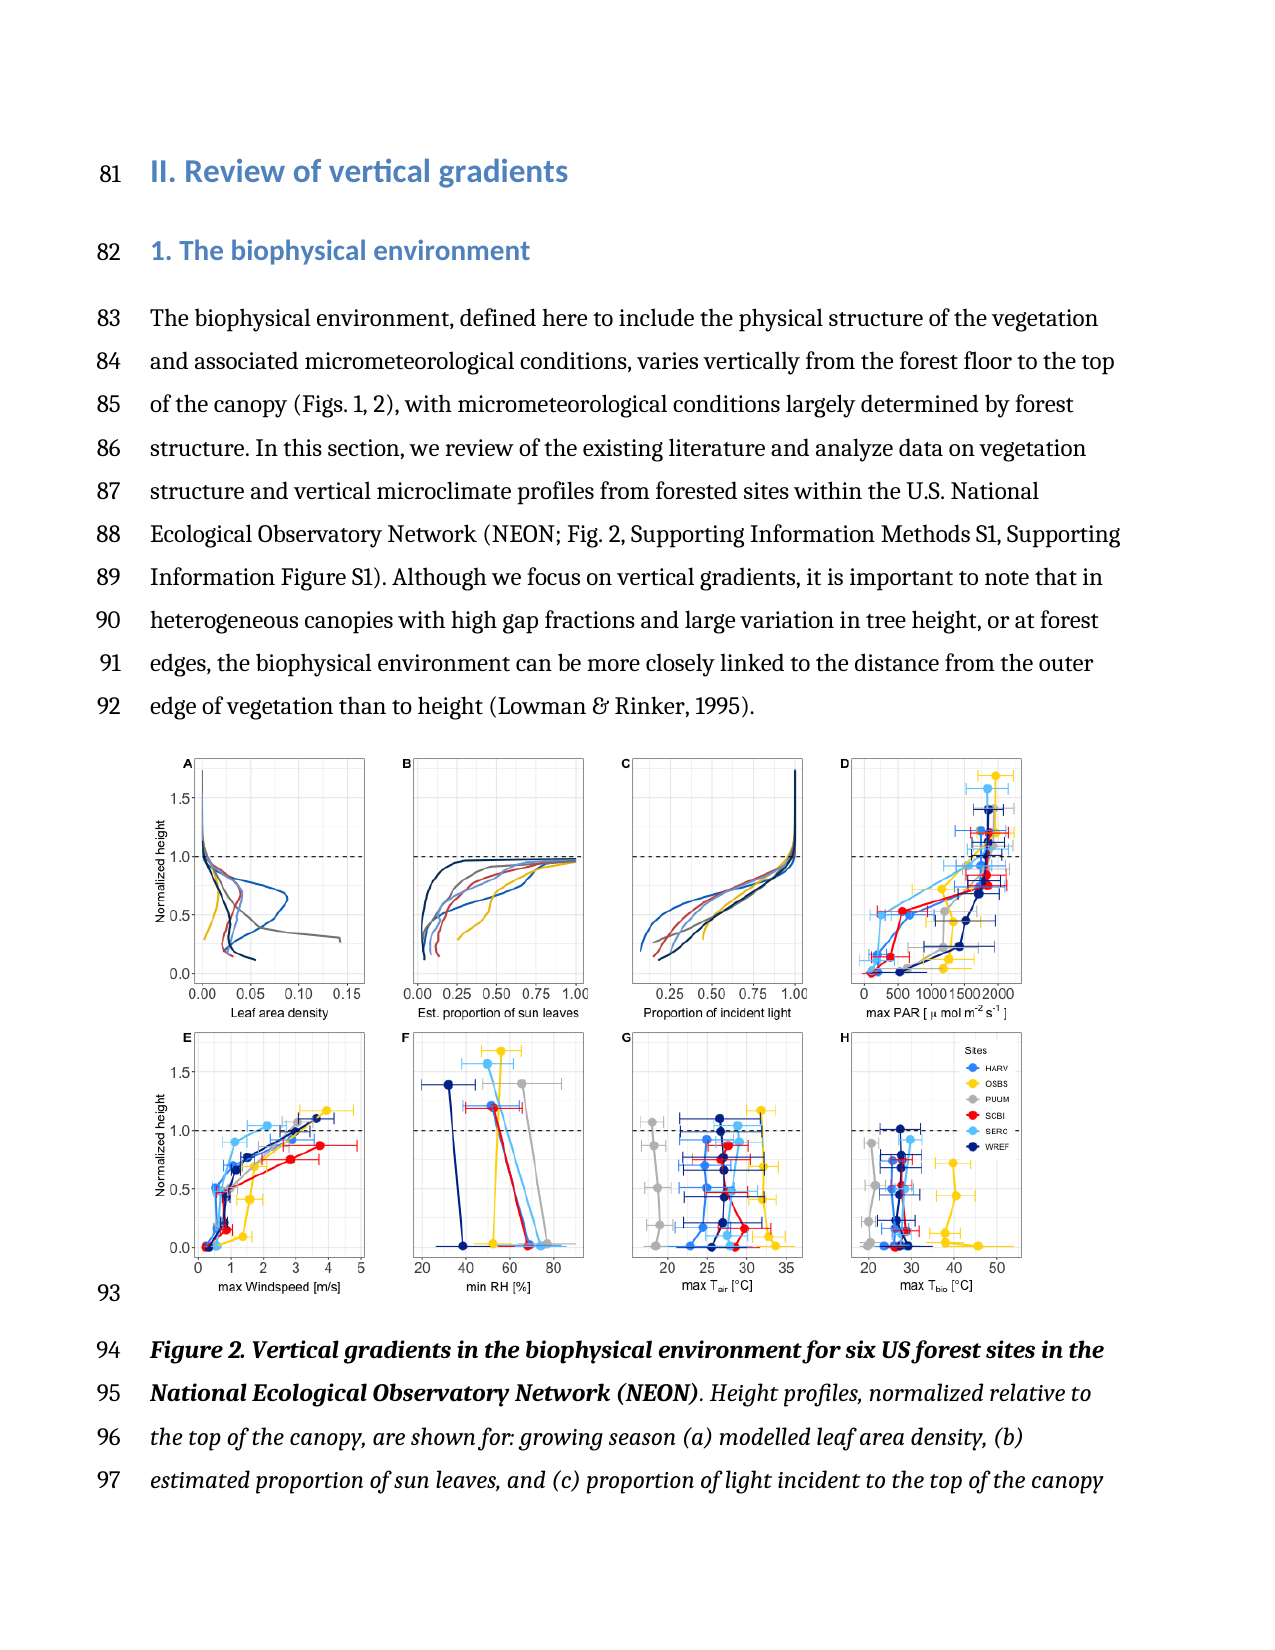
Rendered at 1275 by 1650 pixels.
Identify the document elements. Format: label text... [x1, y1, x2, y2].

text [150, 1336, 1125, 1494]
text The biophysical environment, defined here to include the physical structure of the vegetation and associated micrometeorological conditions, varies vertically from the forest floor to the top of the canopy (Figs. 1, 2), with micrometeorological conditions largely determined by forest structure. In this section, we review of the existing literature and analyze data on vegetation structure and vertical microclimate profiles from forested sites within the U.S. National Ecological Observatory Network (NEON; Fig. 2, Supporting Information Methods S1, Supporting Information Figure S1). Although we focus on vertical gradients, it is important to note that in heterogeneous canopies with high gap fractions and large variation in tree height, or at forest edges, the biophysical environment can be more closely linked to the distance from the outer edge of vegetation than to height (Lowman & Rinker, 1995). [150, 304, 1125, 721]
subtitle 1. The biophysical environment [150, 232, 1125, 267]
picture [150, 754, 1025, 1301]
subtitle II. Review of vertical gradients [150, 150, 1125, 191]
